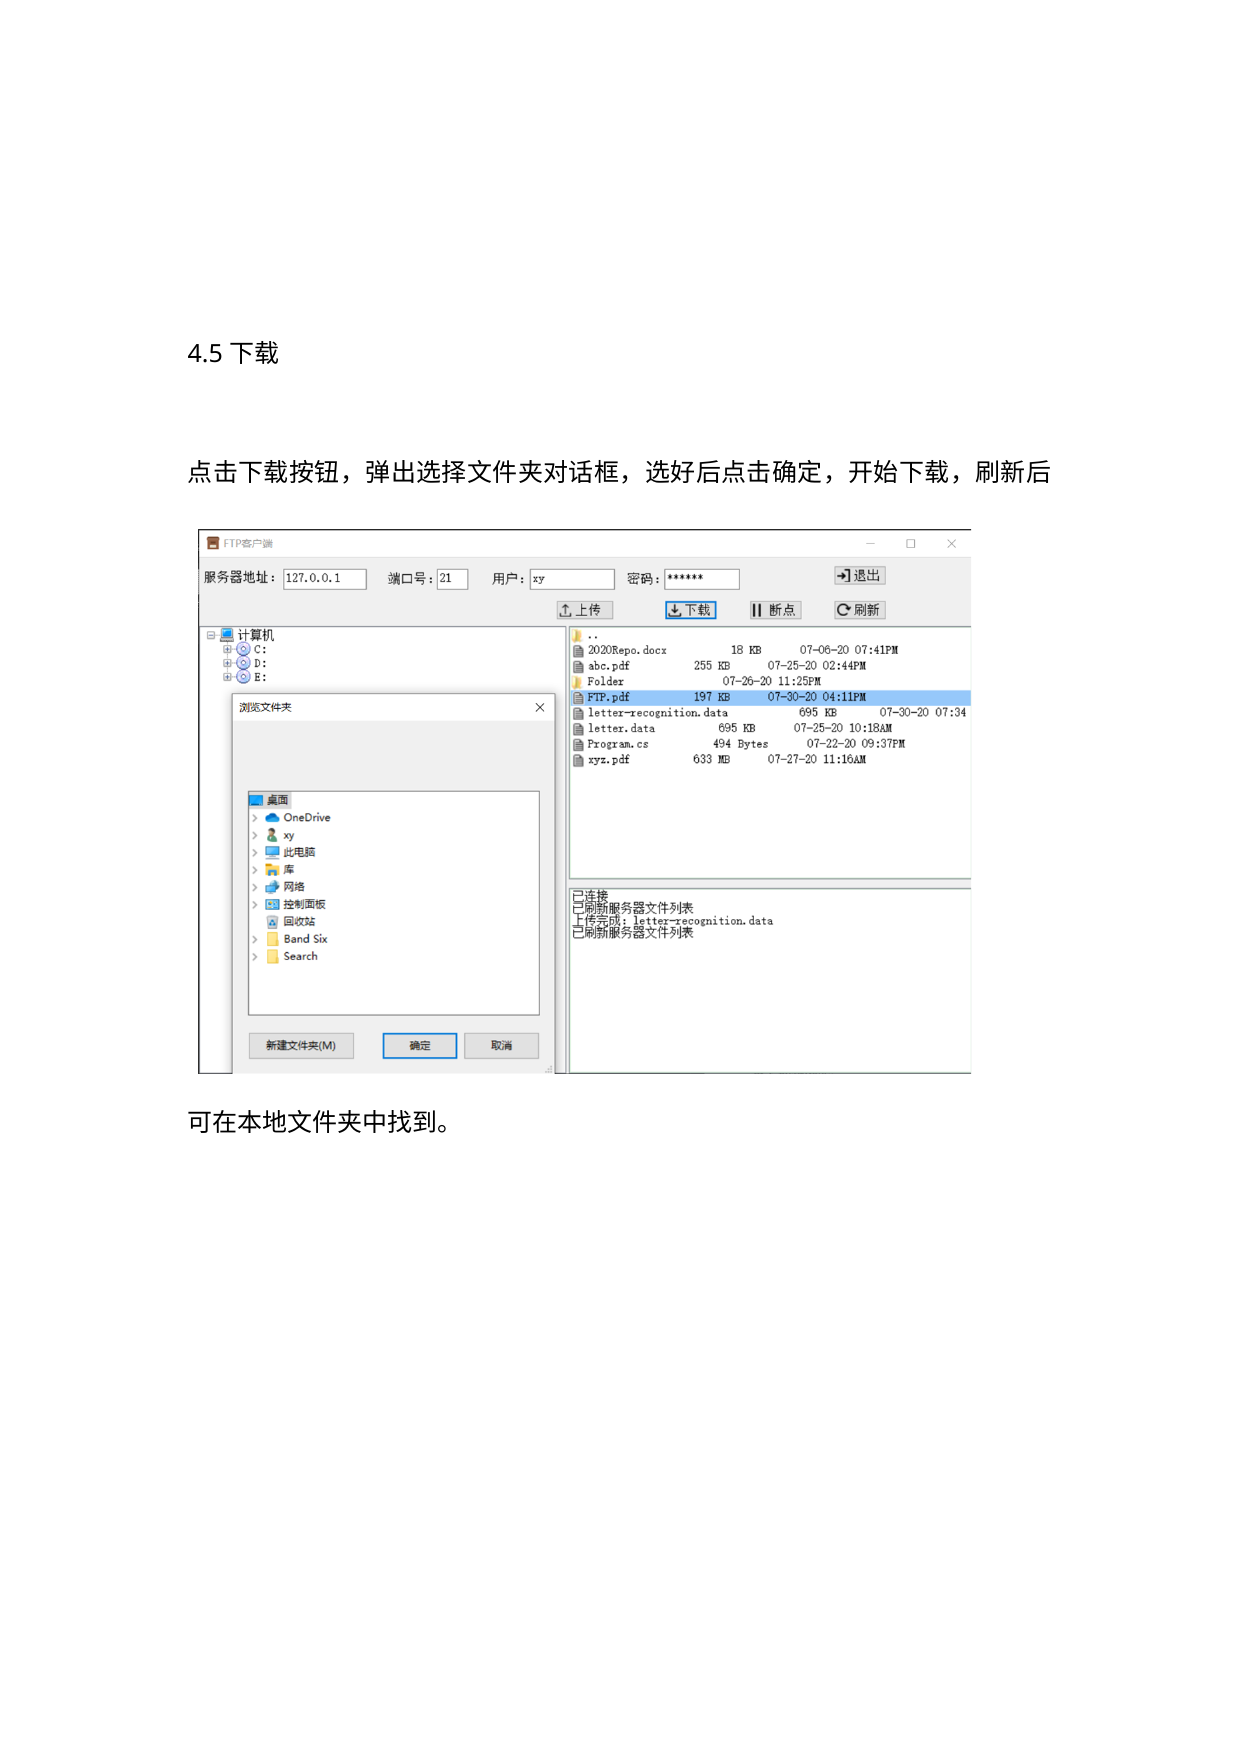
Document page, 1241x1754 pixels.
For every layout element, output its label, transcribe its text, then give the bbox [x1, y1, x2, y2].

picture [198, 529, 972, 1074]
subtitle 4.5 下载 [187, 319, 1053, 384]
